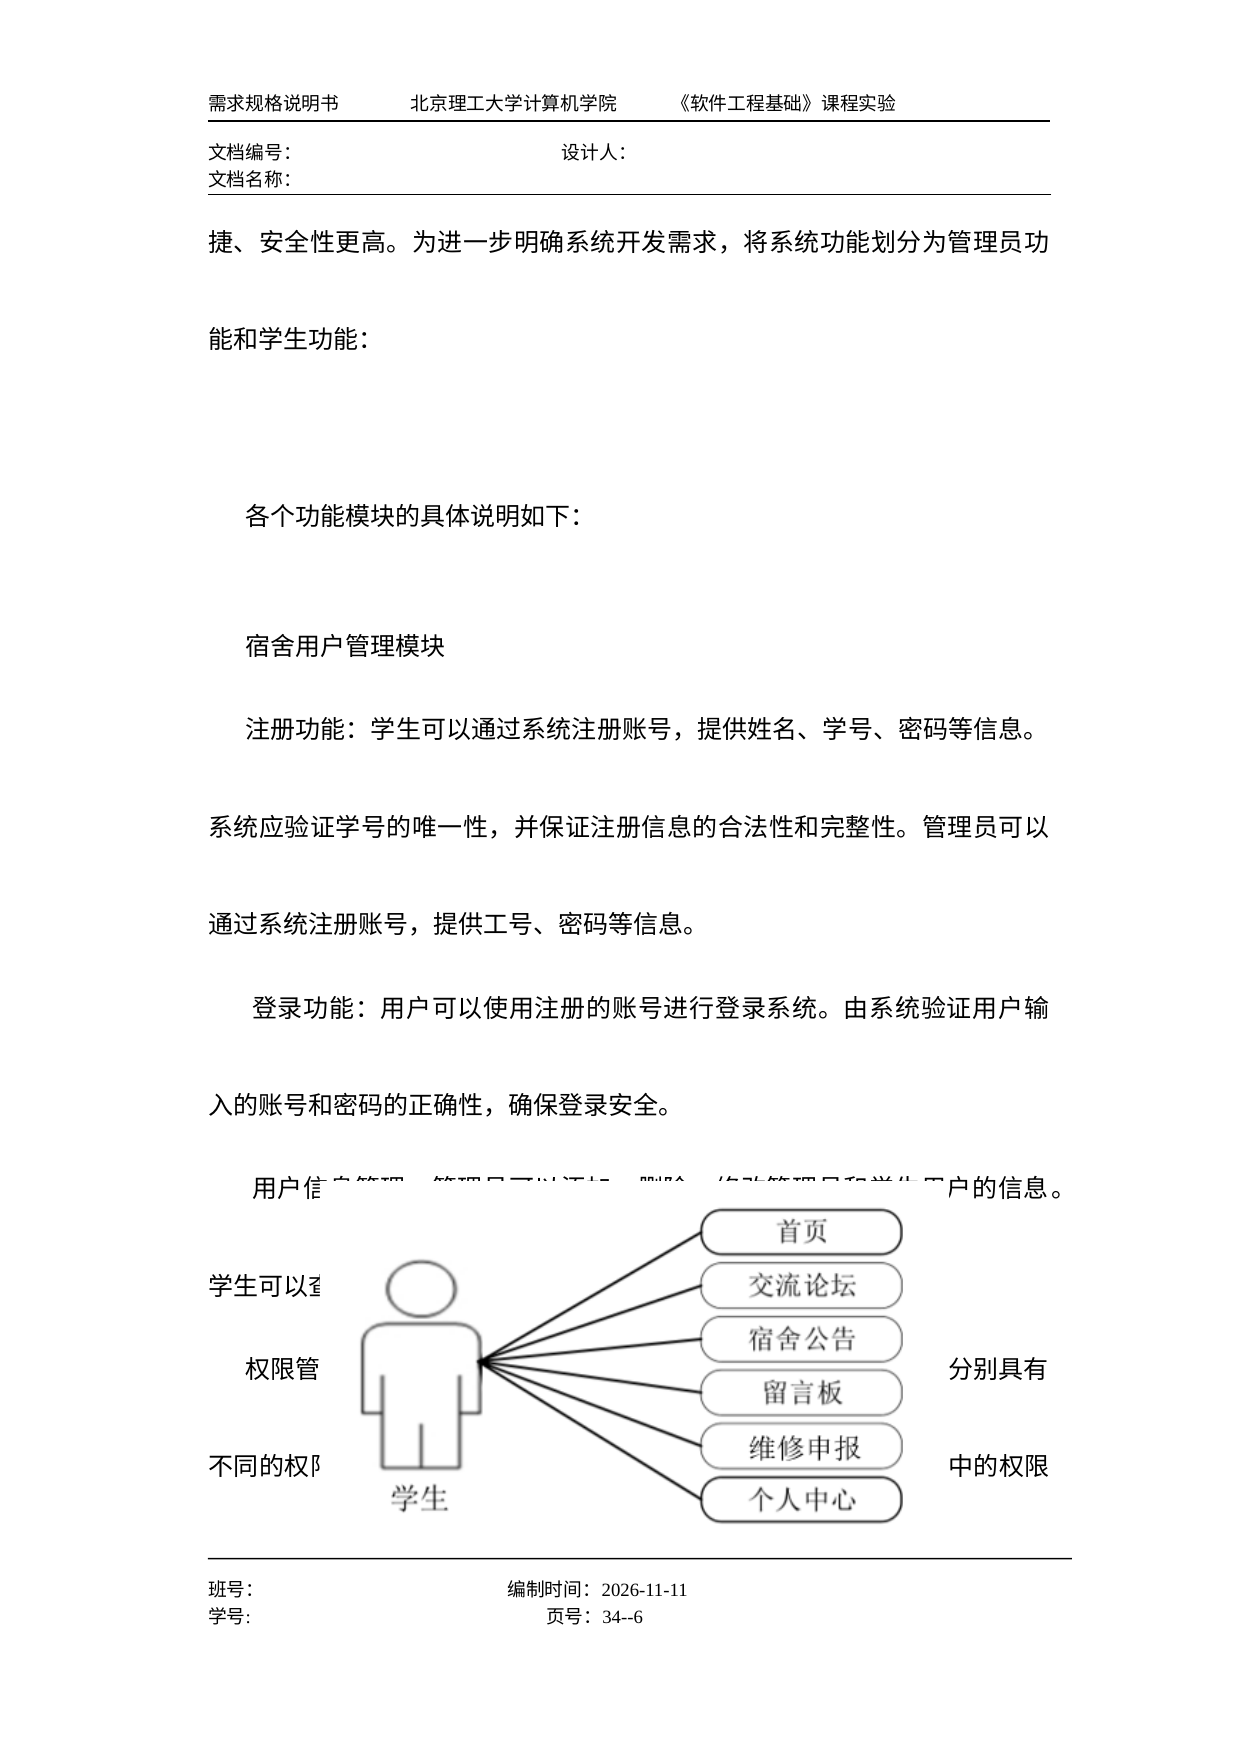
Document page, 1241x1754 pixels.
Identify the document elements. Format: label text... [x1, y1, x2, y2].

text 各个功能模块的具体说明如下： [245, 482, 1051, 547]
text 登录功能：用户可以使用注册的账号进行登录系统。由系统验证用户输入的账号和密码的正确性，确保登录安全。 [208, 974, 1051, 1136]
picture [319, 1181, 950, 1545]
text 权限管理功能：系统应设置不同角色的用户，如学生和管理员，分别具有不同的权限。管理员可以分配角色给注册的用户，以确定其在系统中的权限范围。管理员可以设置不同角色用户的权限，包括查看、添加、删除、修改等操作的权限范围。 [950, 1335, 1051, 1497]
text 宿舍用户管理模块 [245, 612, 1051, 677]
text 权限管理功能：系统应设置不同角色的用户，如学生和管理员，分别具有不同的权限。管理员可以分配角色给注册的用户，以确定其在系统中的权限范围。管理员可以设置不同角色用户的权限，包括查看、添加、删除、修改等操作的权限范围。 [208, 1335, 319, 1497]
text 用户信息管理：管理员可以添加、删除、修改管理员和学生用户的信息。学生可以查看和修改自己的个人信息，如联系方式、密码等。 [208, 1154, 1051, 1317]
text 宿舍管理系统综合网络空间开发设计要求，目的是让宿舍管理更加方便快捷、安全性更高。为进一步明确系统开发需求，将系统功能划分为管理员功能和学生功能： [208, 208, 1051, 371]
text 注册功能：学生可以通过系统注册账号，提供姓名、学号、密码等信息。系统应验证学号的唯一性，并保证注册信息的合法性和完整性。管理员可以通过系统注册账号，提供工号、密码等信息。 [208, 696, 1051, 956]
